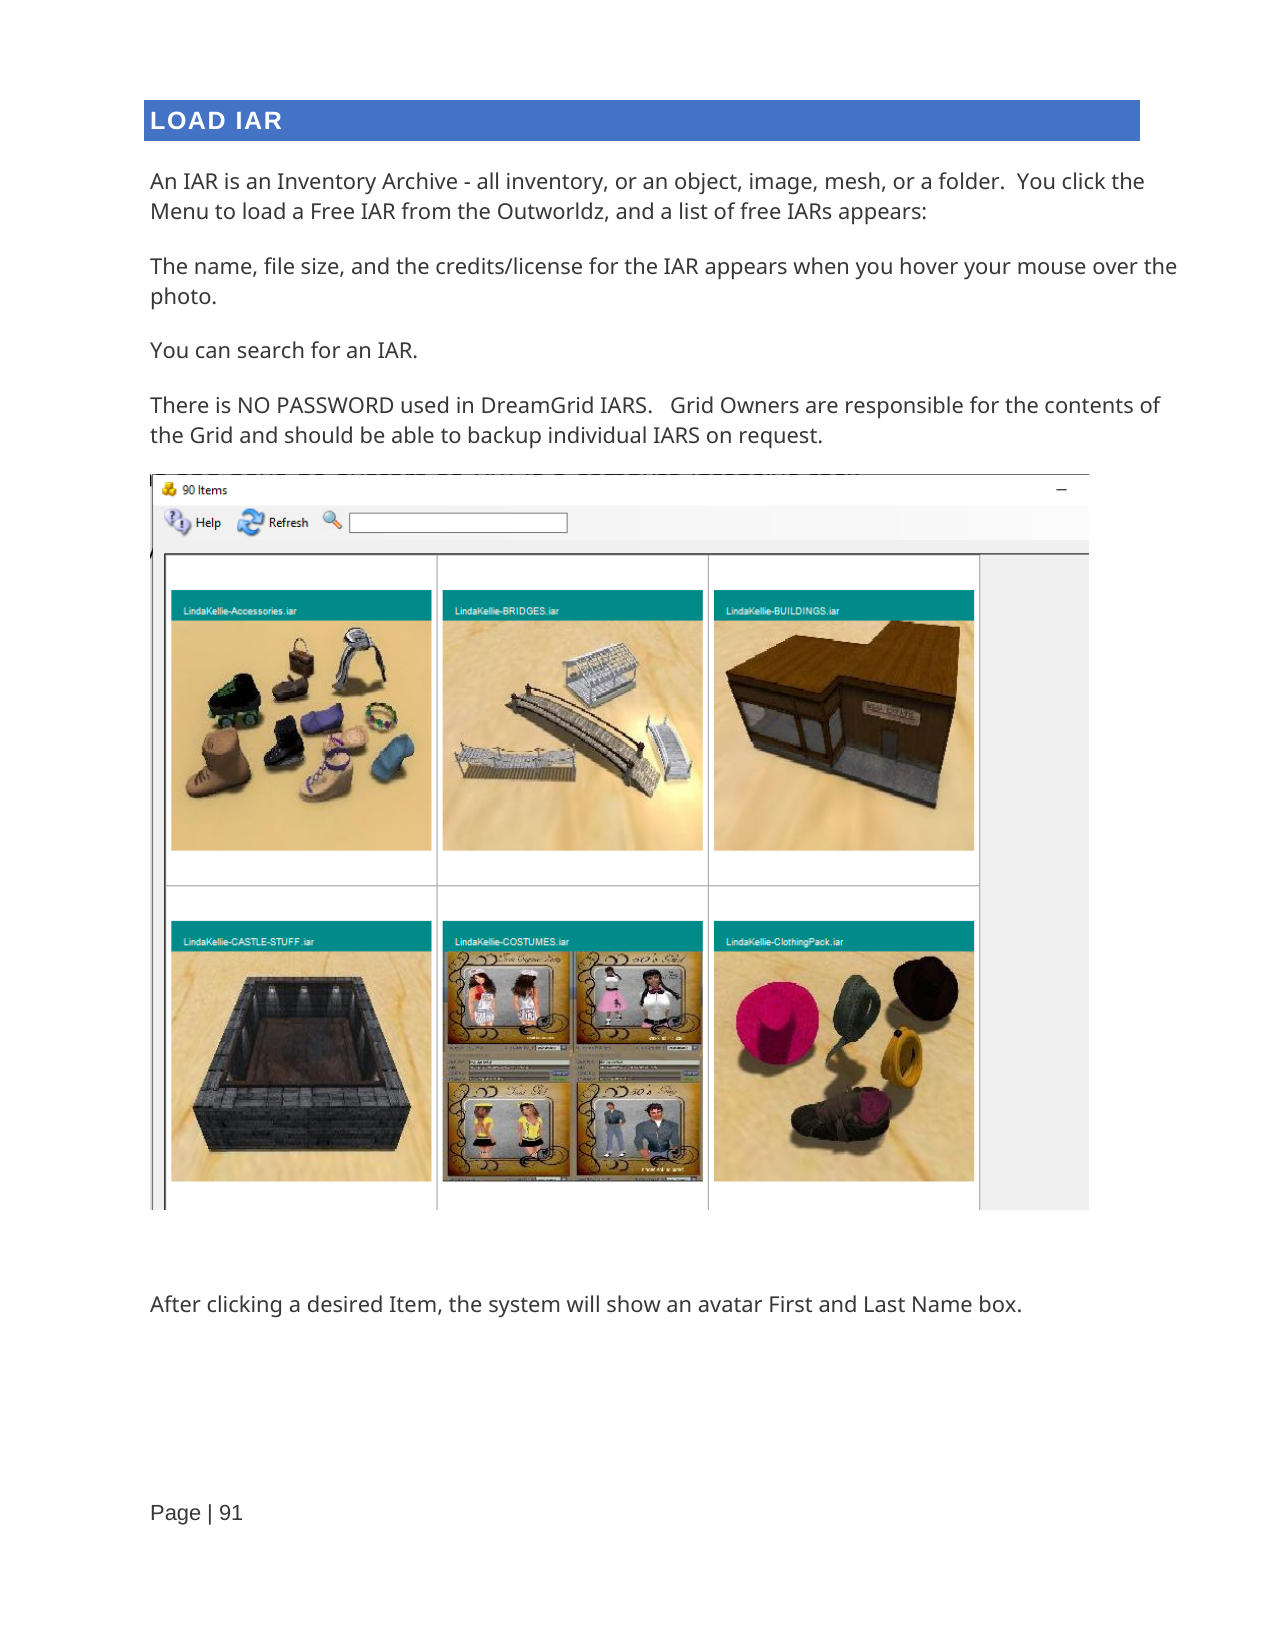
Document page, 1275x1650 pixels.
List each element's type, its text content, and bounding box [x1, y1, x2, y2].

text You can search for an IAR. [150, 335, 1200, 365]
picture [150, 474, 1089, 1210]
text An IAR is an Inventory Archive - all inventory, or an object, image, mesh, or a folder. You click the Menu to load a Free IAR from the Outworldz, and a list of free IARs appears: [150, 166, 1200, 226]
text The name, file size, and the credits/license for the IAR appears when you hover your mouse over the photo. [150, 251, 1200, 310]
text After clicking a desired Item, the system will show an avatar First and Last Name box. [150, 1289, 1200, 1319]
subtitle Load IAR [150, 106, 1134, 135]
text There is NO PASSWORD used in DreamGrid IARS. Grid Owners are responsible for the contents of the Grid and should be able to backup individual IARS on request. [150, 390, 1200, 450]
